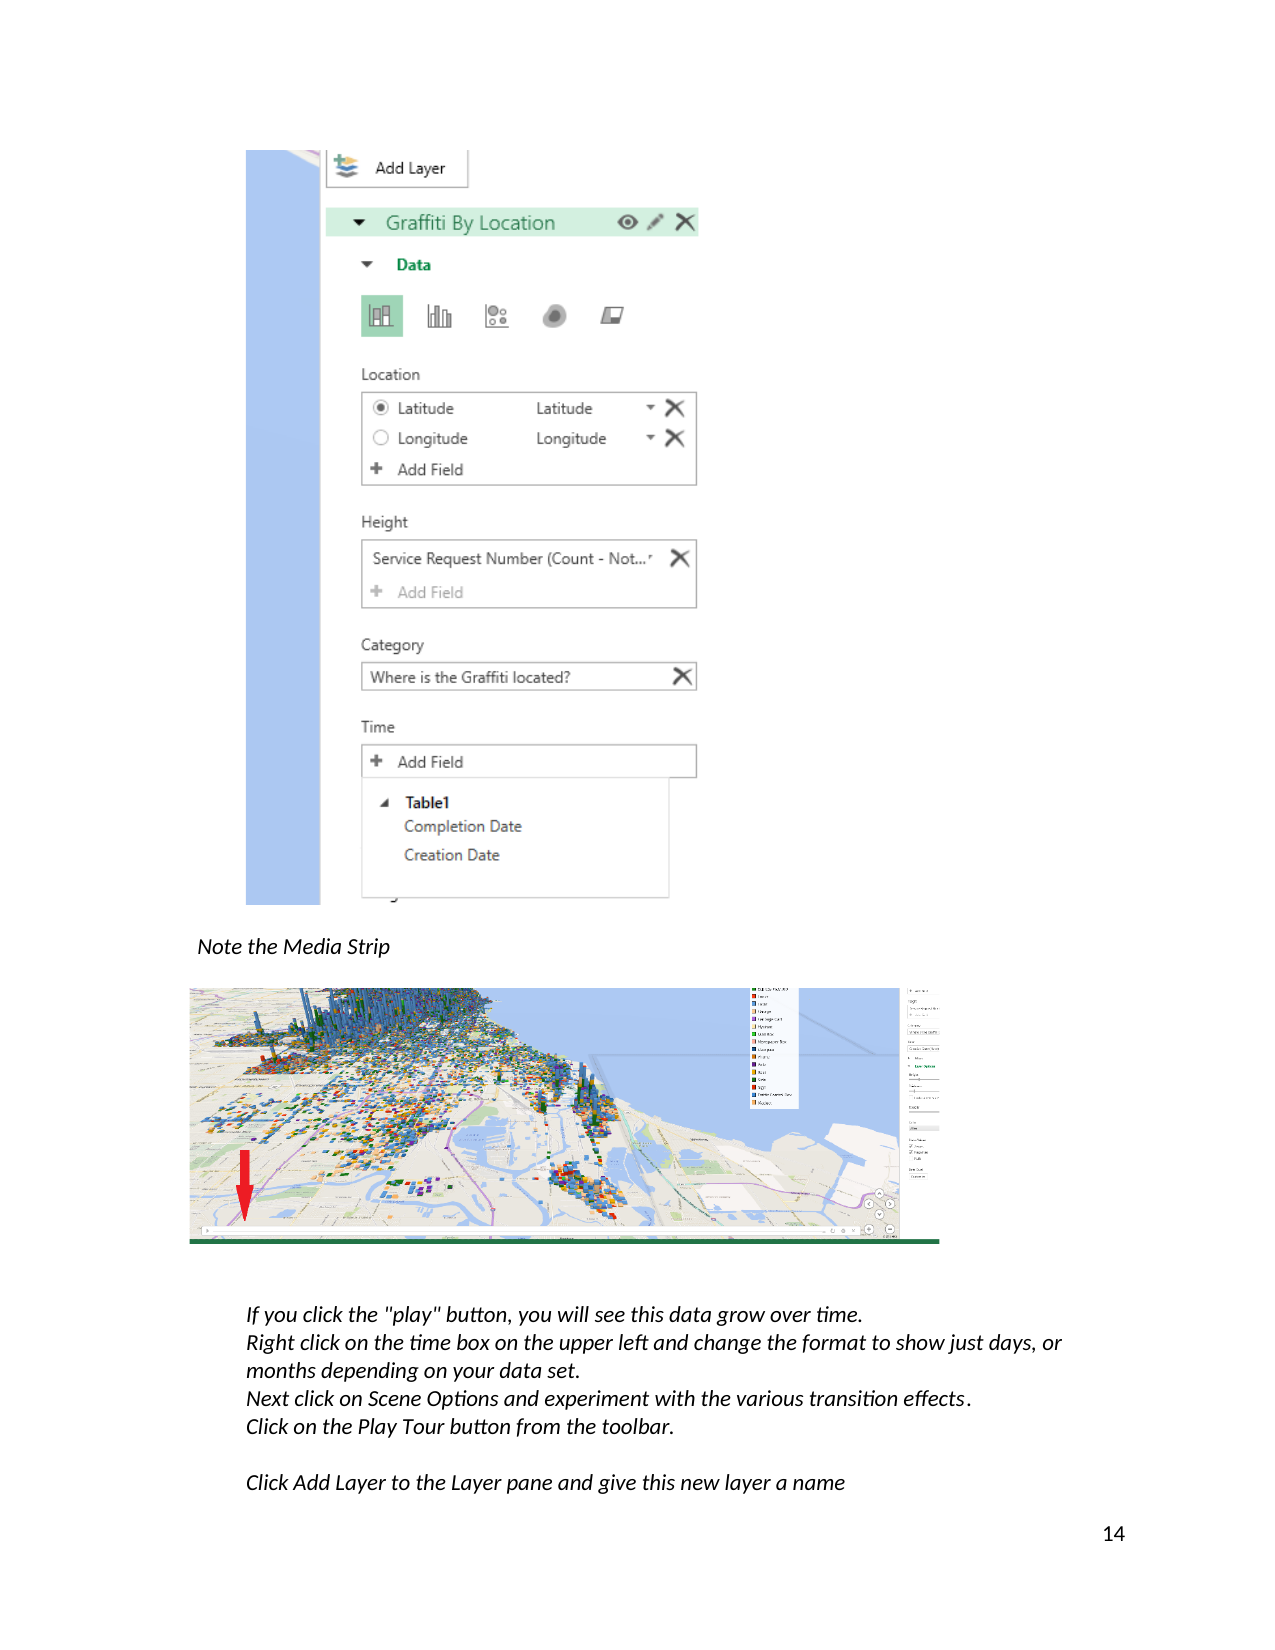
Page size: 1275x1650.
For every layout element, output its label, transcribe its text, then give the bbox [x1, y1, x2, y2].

text Click on the Play Tour button from the toolbar. [246, 1412, 1125, 1440]
text Right click on the time box on the upper left and change the format to show just days, or months depending on your data set. [246, 1328, 1125, 1384]
text Click Add Layer to the Layer pane and give this new layer a name [246, 1468, 1125, 1496]
text If you click the "play" button, you will see this data grow over time. [246, 1300, 1125, 1328]
picture [245, 150, 709, 905]
text Next click on Scene Options and experiment with the various transition effects. [246, 1384, 1125, 1412]
text Note the Media Strip [189, 932, 1125, 960]
picture [189, 988, 940, 1244]
